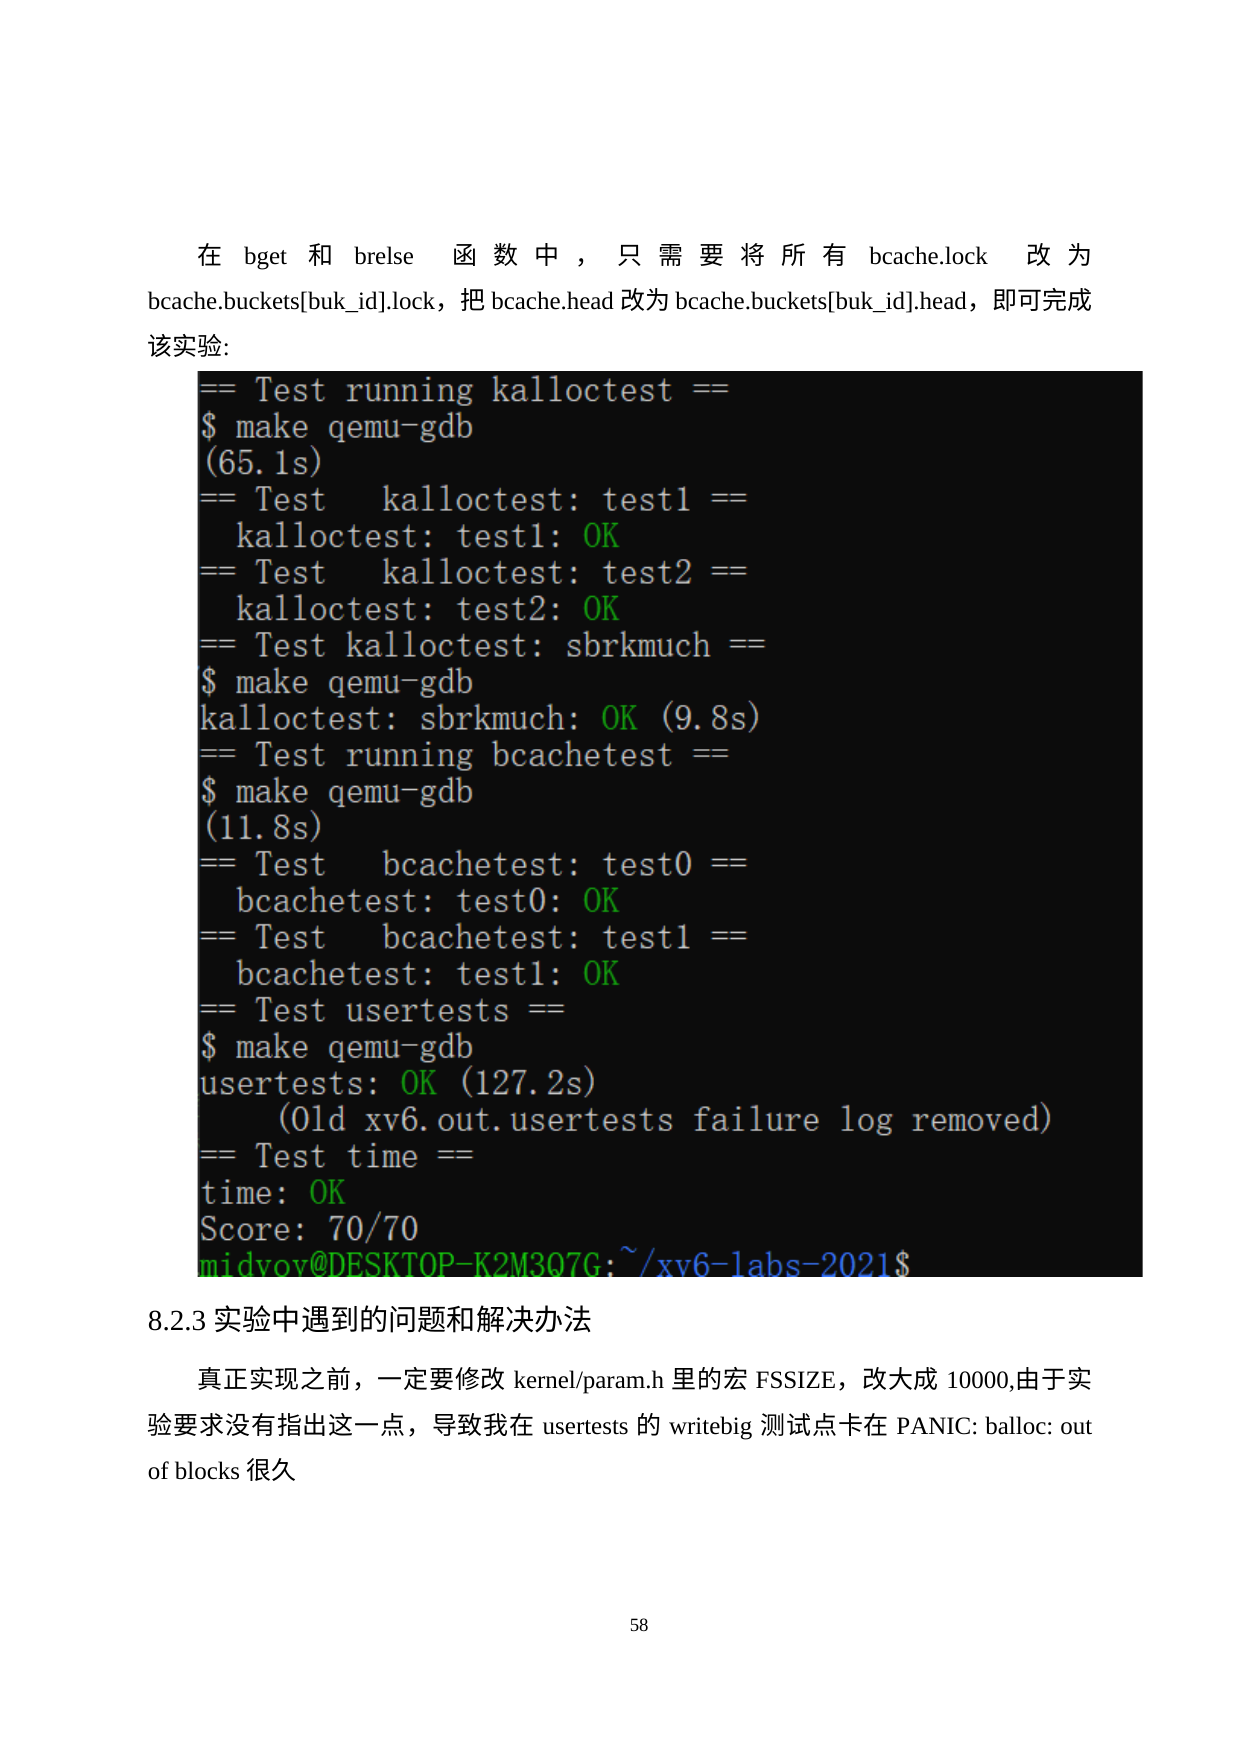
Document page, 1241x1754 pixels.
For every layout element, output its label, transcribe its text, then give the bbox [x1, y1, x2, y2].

subtitle 实验中遇到的问题和解决办法 [148, 1296, 1092, 1339]
text 真正实现之前，一定要修改 kernel/param.h 里的宏 FSSIZE，改大成 10000,由于实验要求没有指出这一点，导致我在 usertests 的 writebig 测试点卡在 PANIC: balloc: out of blocks 很久 [148, 1360, 1092, 1487]
picture [197, 371, 1143, 1277]
text 在bget和brelse 函数中，只需要将所有bcache.lock 改为bcache.buckets[buk_id].lock，把 bcache.head 改为bcache.buckets[buk_id].head，即可完成该实验: [148, 235, 1092, 362]
